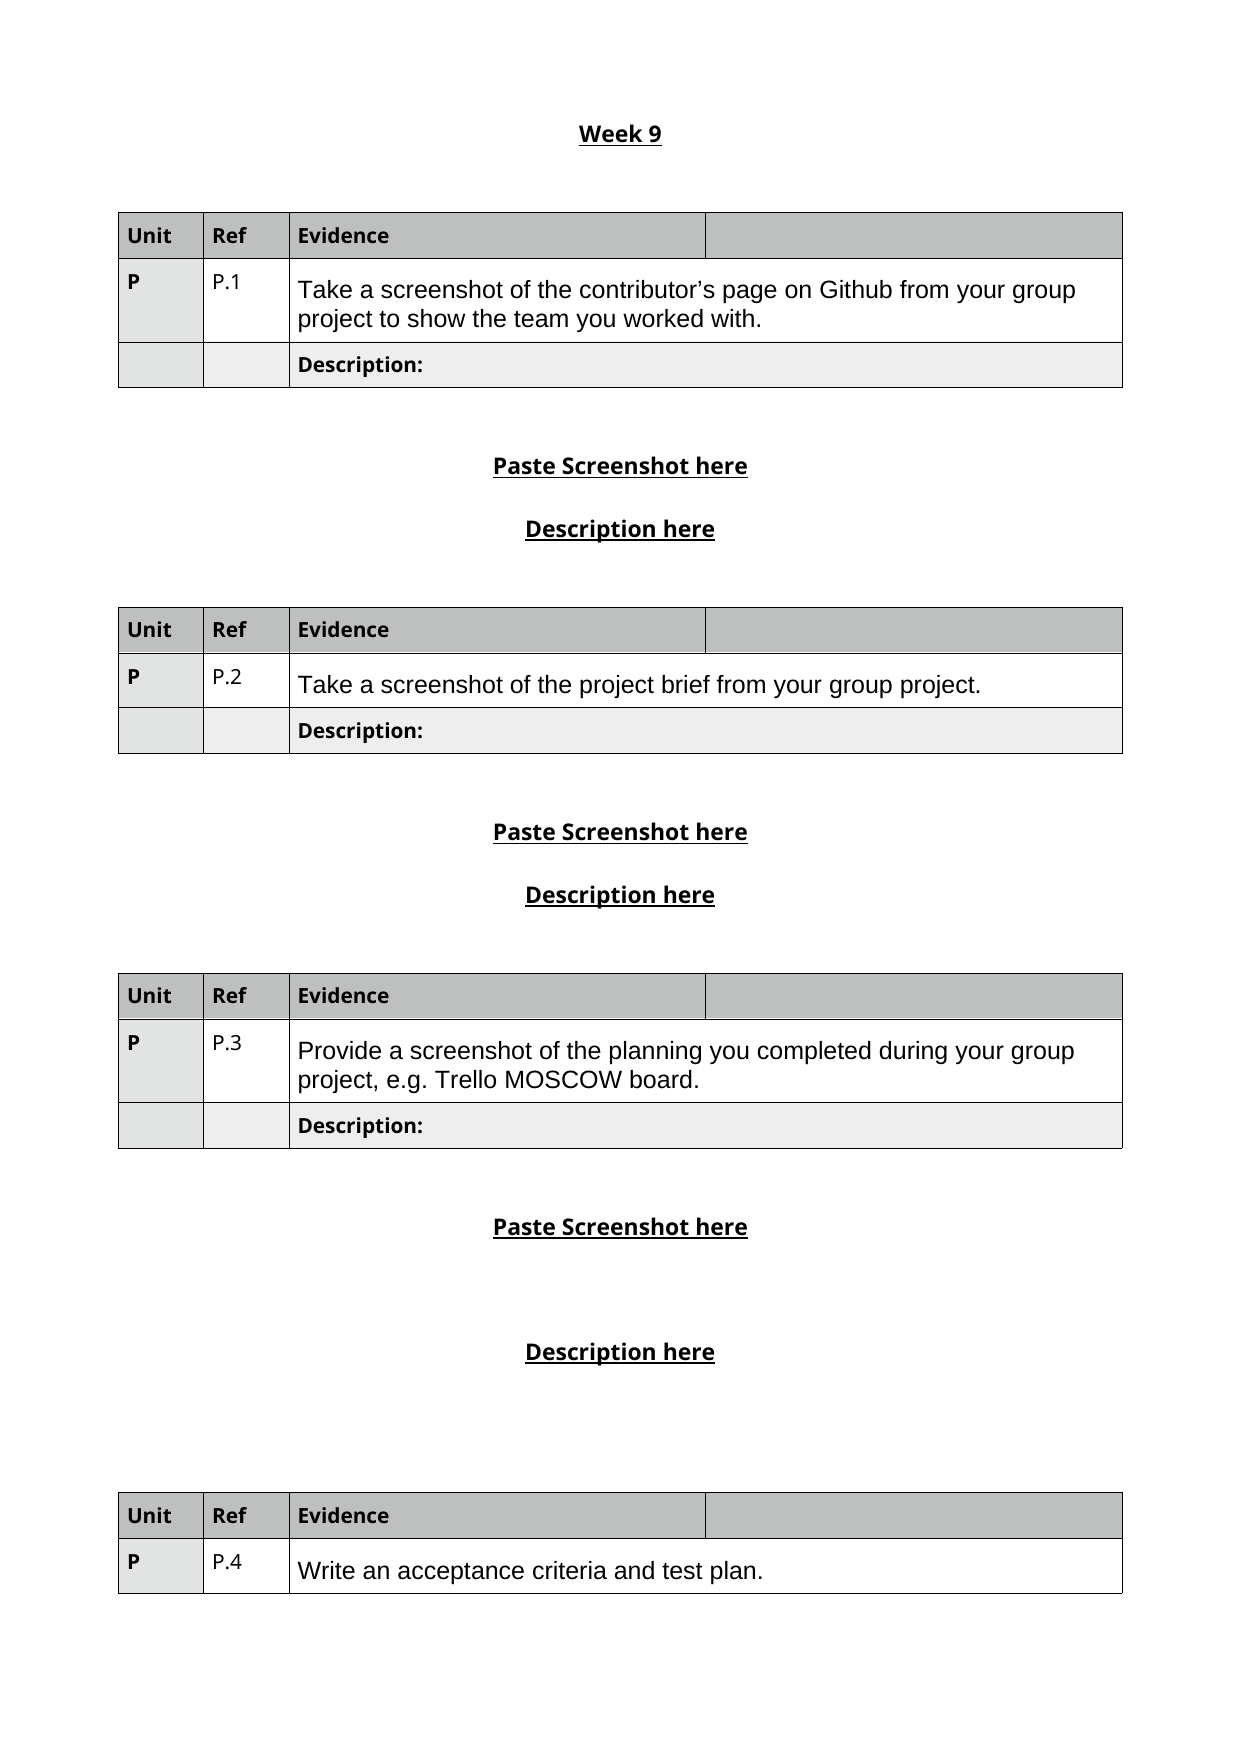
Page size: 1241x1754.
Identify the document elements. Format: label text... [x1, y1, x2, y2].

text Description here [118, 879, 1122, 910]
text Paste Screenshot here [118, 816, 1122, 847]
table_cell P [119, 1539, 203, 1593]
table_header Unit [119, 608, 203, 652]
table_cell [204, 708, 289, 753]
table_header Evidence [290, 1493, 705, 1538]
table_header Evidence [290, 213, 705, 258]
table_header Unit [119, 974, 203, 1018]
table_cell P.3 [204, 1020, 289, 1102]
text Paste Screenshot here [118, 1211, 1122, 1242]
table_cell Description: [290, 1103, 1122, 1148]
table_header Unit [119, 213, 203, 258]
table_header [706, 608, 1122, 652]
table_cell [204, 343, 289, 387]
table_cell Description: [290, 708, 1122, 753]
table_header Evidence [290, 974, 705, 1018]
table_cell P [119, 654, 203, 707]
table_header Ref [204, 974, 289, 1018]
table_header Ref [204, 608, 289, 652]
table_header [706, 1493, 1122, 1538]
table_cell Take a screenshot of the contributor’s page on Github from your group project to show the team you worked with. [290, 259, 1122, 341]
table_header Unit [119, 1493, 203, 1538]
table_cell [119, 1103, 203, 1148]
table_cell Description: [290, 343, 1122, 387]
table_cell [119, 708, 203, 753]
table_cell P.2 [204, 654, 289, 707]
table_cell P [119, 259, 203, 341]
table_cell Write an acceptance criteria and test plan. [290, 1539, 1122, 1593]
table_header Ref [204, 1493, 289, 1538]
text Week 9 [118, 118, 1122, 149]
text Description here [118, 513, 1122, 544]
table_cell Take a screenshot of the project brief from your group project. [290, 654, 1122, 707]
text Paste Screenshot here [118, 450, 1122, 482]
table_header Ref [204, 213, 289, 258]
table_cell P.4 [204, 1539, 289, 1593]
text Description here [118, 1336, 1122, 1367]
table_cell P [119, 1020, 203, 1102]
table_header [706, 974, 1122, 1018]
table_header [706, 213, 1122, 258]
table_cell Provide a screenshot of the planning you completed during your group project, e.g. Trello MOSCOW board. [290, 1020, 1122, 1102]
table_header Evidence [290, 608, 705, 652]
table_cell [119, 343, 203, 387]
table_cell [204, 1103, 289, 1148]
table_cell P.1 [204, 259, 289, 341]
